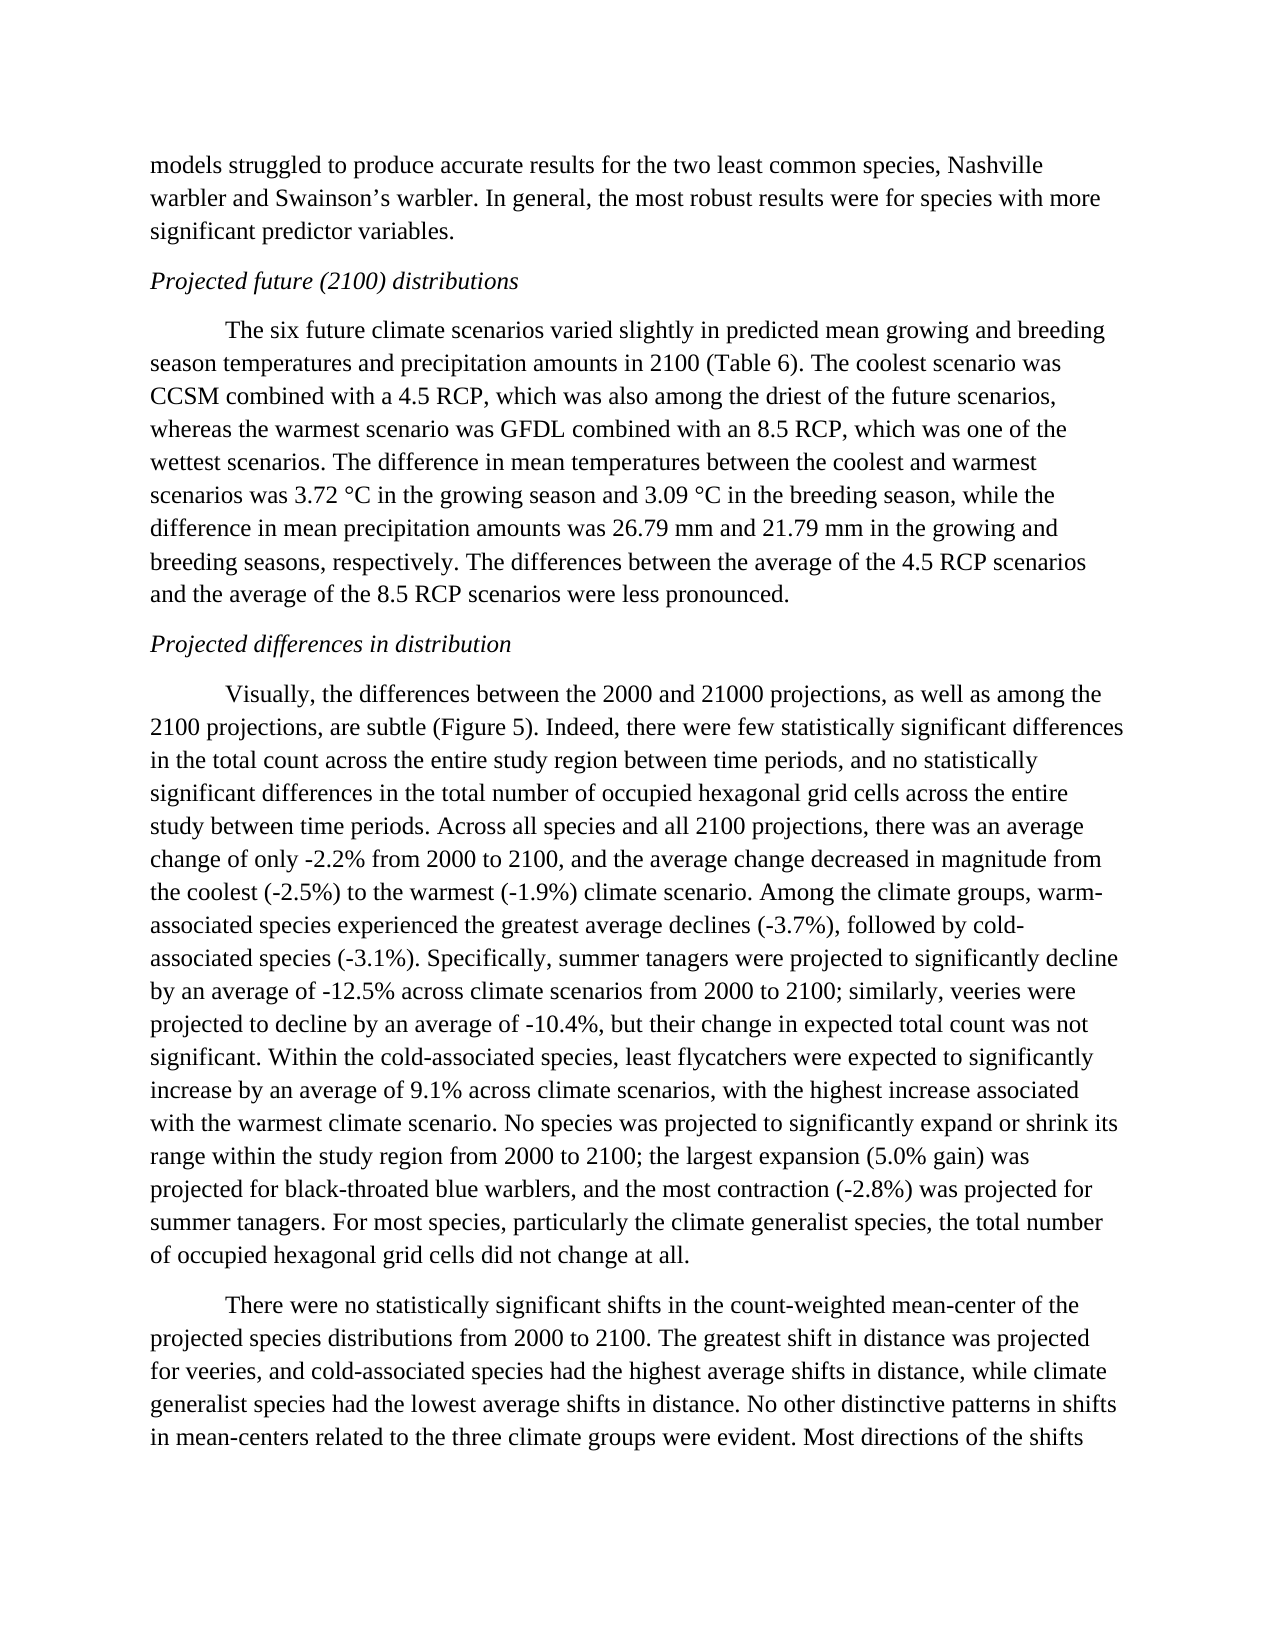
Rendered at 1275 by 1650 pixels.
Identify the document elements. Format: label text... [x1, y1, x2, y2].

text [150, 150, 1125, 245]
text Visually, the differences between the 2000 and 21000 projections, as well as among the 2100 projections, are subtle (Figure 5). Indeed, there were few statistically significant differences in the total count across the entire study region between time periods, and no statistically significant differences in the total number of occupied hexagonal grid cells across the entire study between time periods. Across all species and all 2100 projections, there was an average change of only -2.2% from 2000 to 2100, and the average change decreased in magnitude from the coolest (-2.5%) to the warmest (-1.9%) climate scenario. Among the climate groups, warm-associated species experienced the greatest average declines (-3.7%), followed by cold-associated species (-3.1%). Specifically, summer tanagers were projected to significantly decline by an average of -12.5% across climate scenarios from 2000 to 2100; similarly, veeries were projected to decline by an average of -10.4%, but their change in expected total count was not significant. Within the cold-associated species, least flycatchers were expected to significantly increase by an average of 9.1% across climate scenarios, with the highest increase associated with the warmest climate scenario. No species was projected to significantly expand or shrink its range within the study region from 2000 to 2100; the largest expansion (5.0% gain) was projected for black-throated blue warblers, and the most contraction (-2.8%) was projected for summer tanagers. For most species, particularly the climate generalist species, the total number of occupied hexagonal grid cells did not change at all. [150, 679, 1125, 1269]
text Projected future (2100) distributions [150, 266, 1125, 294]
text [150, 1290, 1125, 1451]
text The six future climate scenarios varied slightly in predicted mean growing and breeding season temperatures and precipitation amounts in 2100 (Table 6). The coolest scenario was CCSM combined with a 4.5 RCP, which was also among the driest of the future scenarios, whereas the warmest scenario was GFDL combined with an 8.5 RCP, which was one of the wettest scenarios. The difference in mean temperatures between the coolest and warmest scenarios was 3.72 °C in the growing season and 3.09 °C in the breeding season, while the difference in mean precipitation amounts was 26.79 mm and 21.79 mm in the growing and breeding seasons, respectively. The differences between the average of the 4.5 RCP scenarios and the average of the 8.5 RCP scenarios were less pronounced. [150, 315, 1125, 608]
text Projected differences in distribution [150, 629, 1125, 658]
